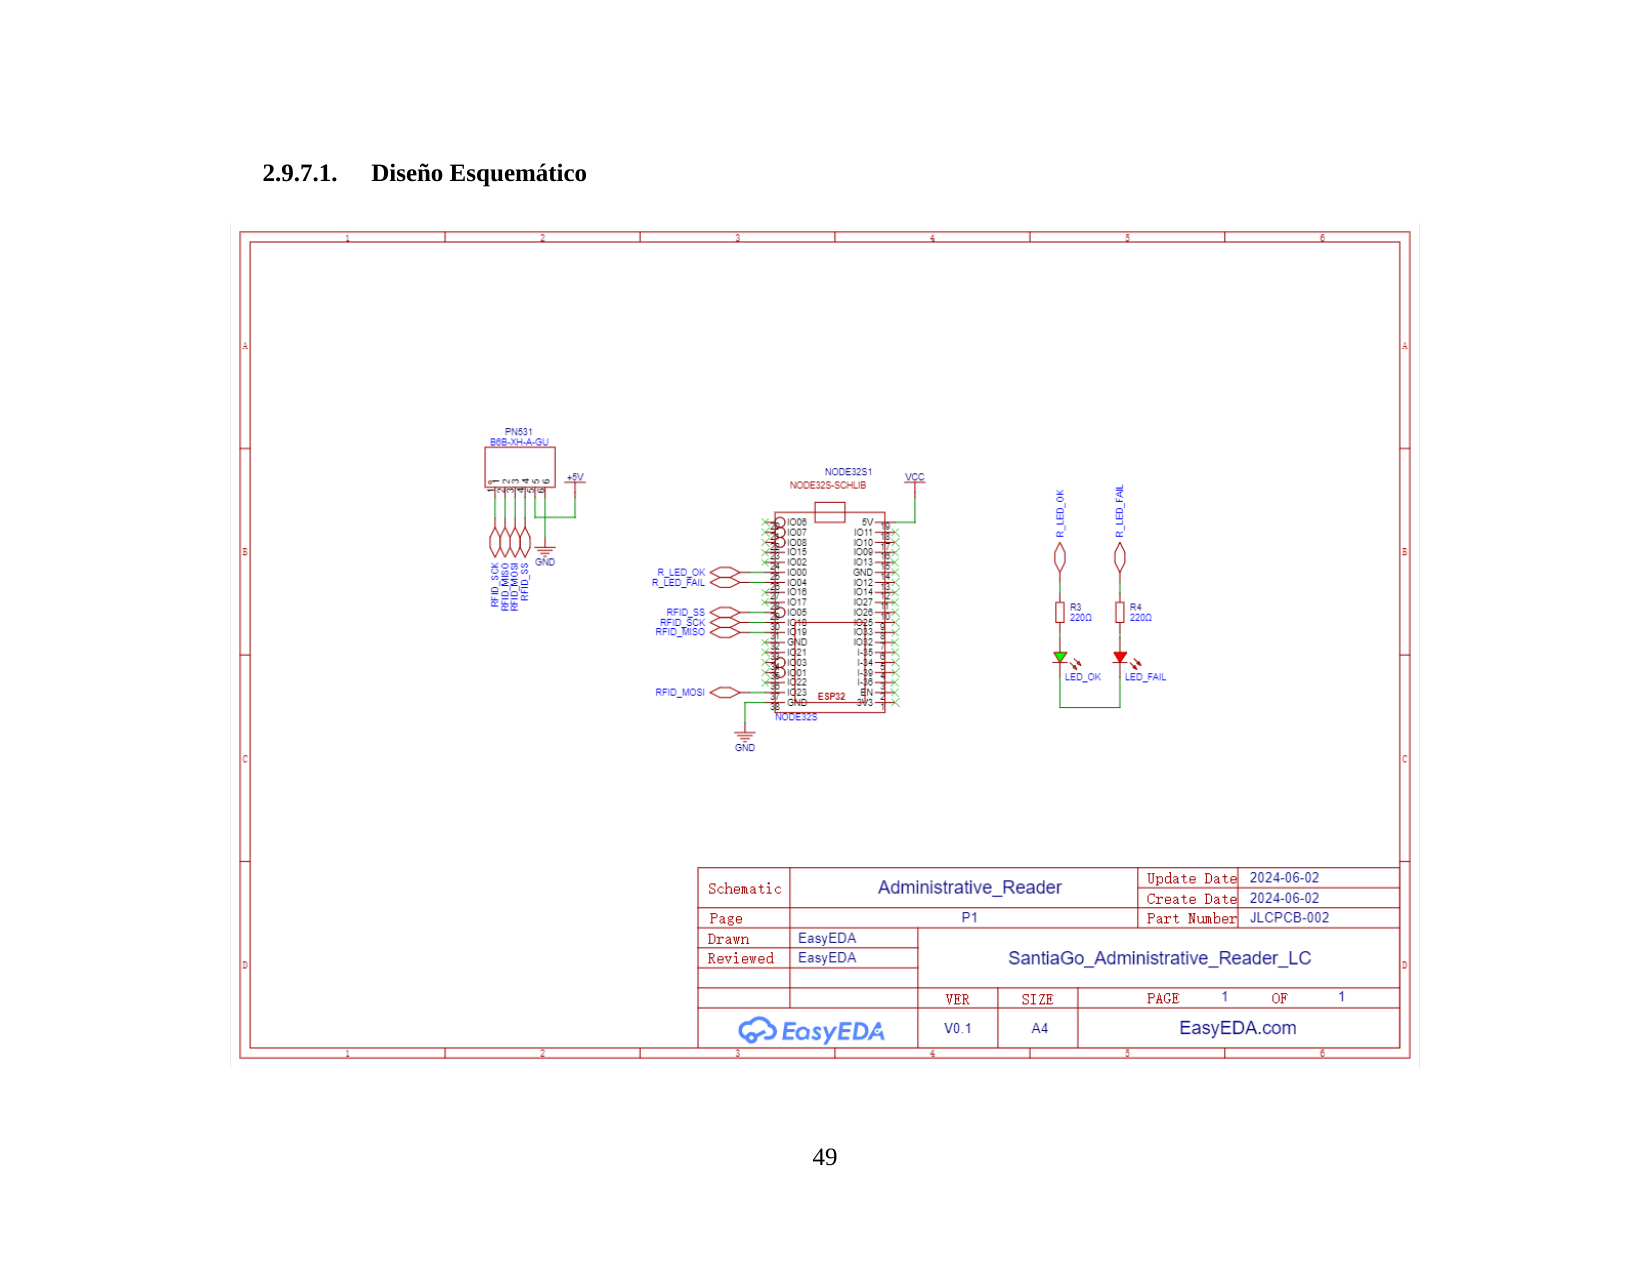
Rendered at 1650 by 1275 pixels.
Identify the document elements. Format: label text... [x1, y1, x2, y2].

picture [226, 223, 1424, 1068]
subtitle Diseño Esquemático [262, 158, 1500, 187]
